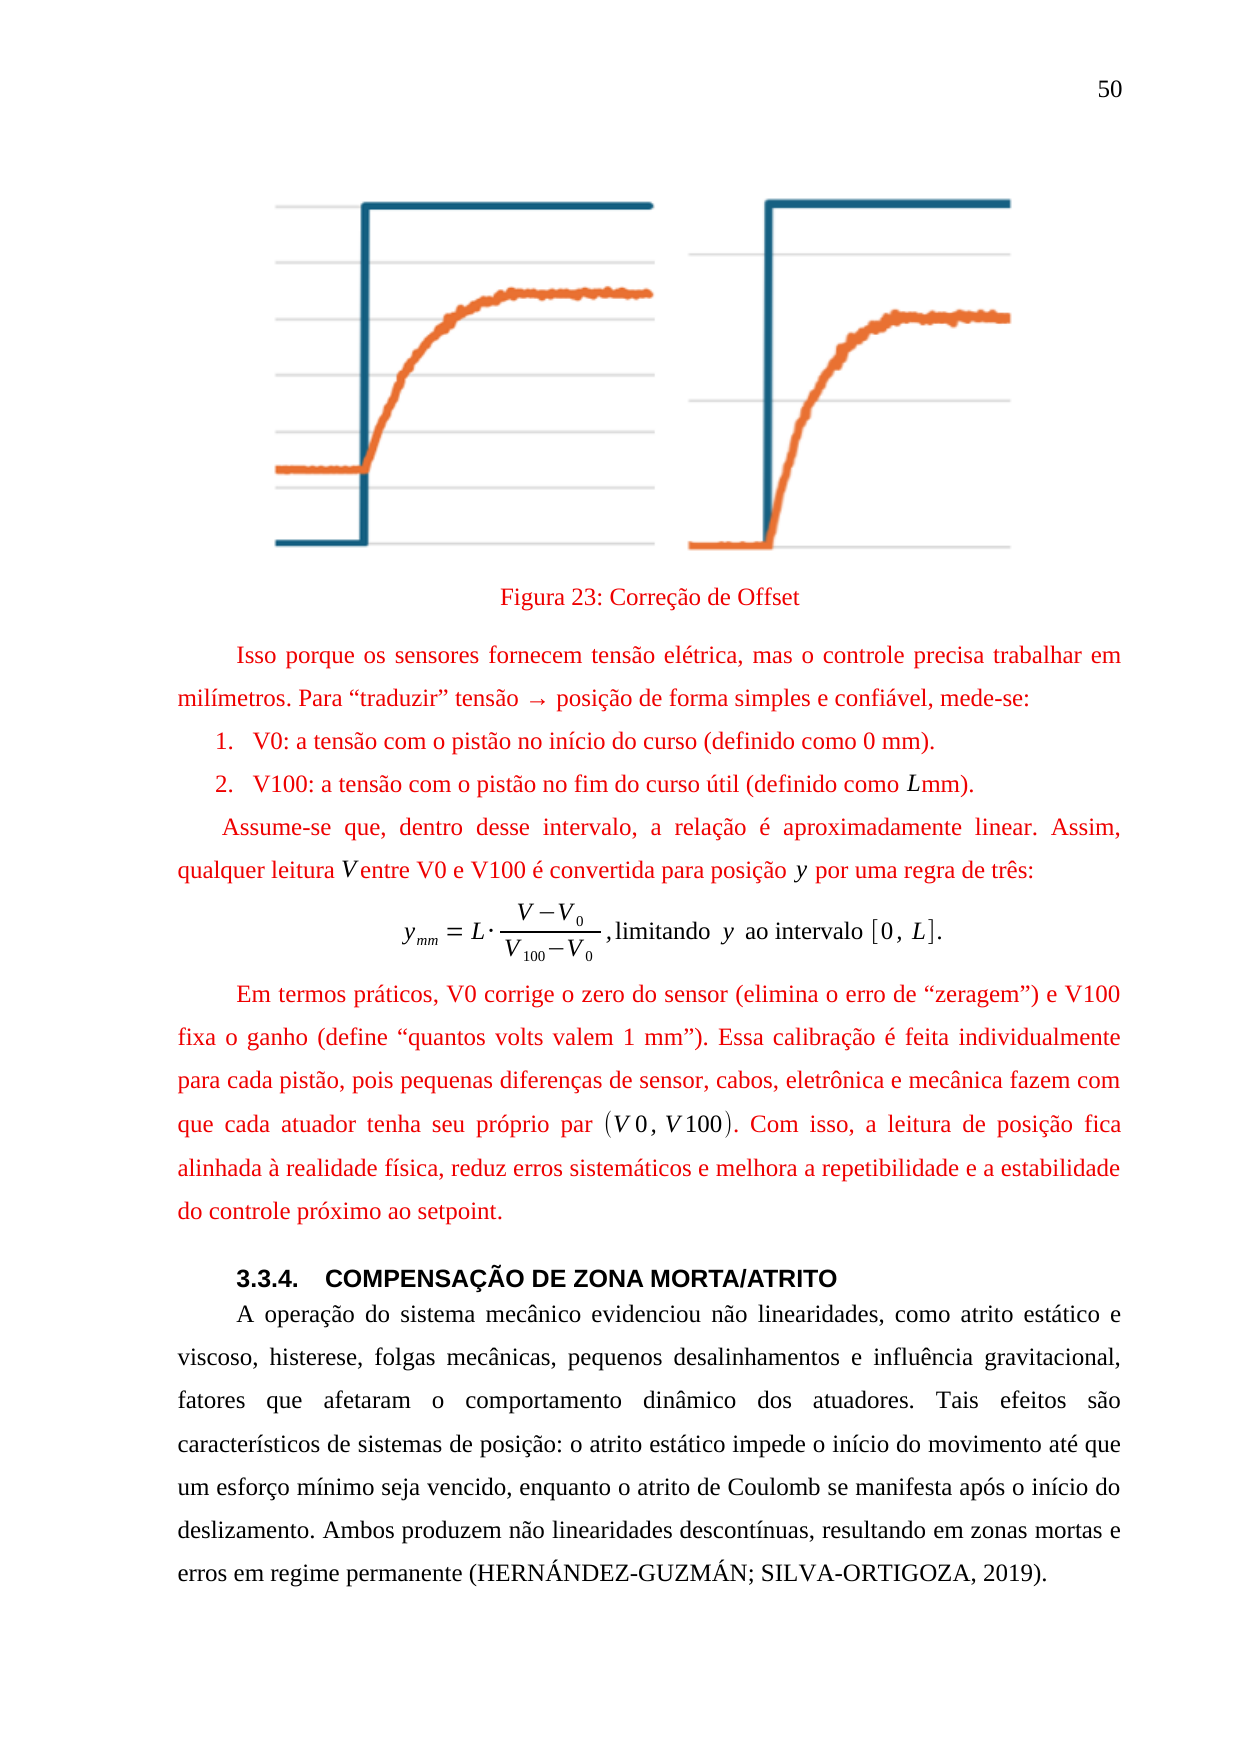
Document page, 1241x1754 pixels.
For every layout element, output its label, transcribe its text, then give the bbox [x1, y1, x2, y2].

list V0: a tensão com o pistão no início do curso (definido como 0 mm). [215, 726, 1122, 755]
text Assume-se que, dentro desse intervalo, a relação é aproximadamente linear. Assim, qualquer leitura entre V0 e V100 é convertida para posição por uma regra de três: [177, 812, 1122, 884]
text Isso porque os sensores fornecem tensão elétrica, mas o controle precisa trabalhar em milímetros. Para “traduzir” tensão → posição de forma simples e confiável, mede-se: [177, 640, 1122, 712]
text A operação do sistema mecânico evidenciou não linearidades, como atrito estático e viscoso, histerese, folgas mecânicas, pequenos desalinhamentos e influência gravitacional, fatores que afetaram o comportamento dinâmico dos atuadores. Tais efeitos são característicos de sistemas de posição: o atrito estático impede o início do movimento até que um esforço mínimo seja vencido, enquanto o atrito de Coulomb se manifesta após o início do deslizamento. Ambos produzem não linearidades descontínuas, resultando em zonas mortas e erros em regime permanente (HERNÁNDEZ-GUZMÁN; SILVA-ORTIGOZA, 2019). [177, 1299, 1122, 1587]
list V100: a tensão com o pistão no fim do curso útil (definido como mm). [215, 769, 1122, 798]
picture [242, 177, 1054, 568]
text COMPENSAÇÃO DE ZONA MORTA/ATRITO [236, 1264, 1122, 1293]
text Em termos práticos, V0 corrige o zero do sensor (elimina o erro de “zeragem”) e V100 fixa o ganho (define “quantos volts valem 1 mm”). Essa calibração é feita individualmente para cada pistão, pois pequenas diferenças de sensor, cabos, eletrônica e mecânica fazem com que cada atuador tenha seu próprio par . Com isso, a leitura de posição fica alinhada à realidade física, reduz erros sistemáticos e melhora a repetibilidade e a estabilidade do controle próximo ao setpoint. [177, 979, 1122, 1225]
